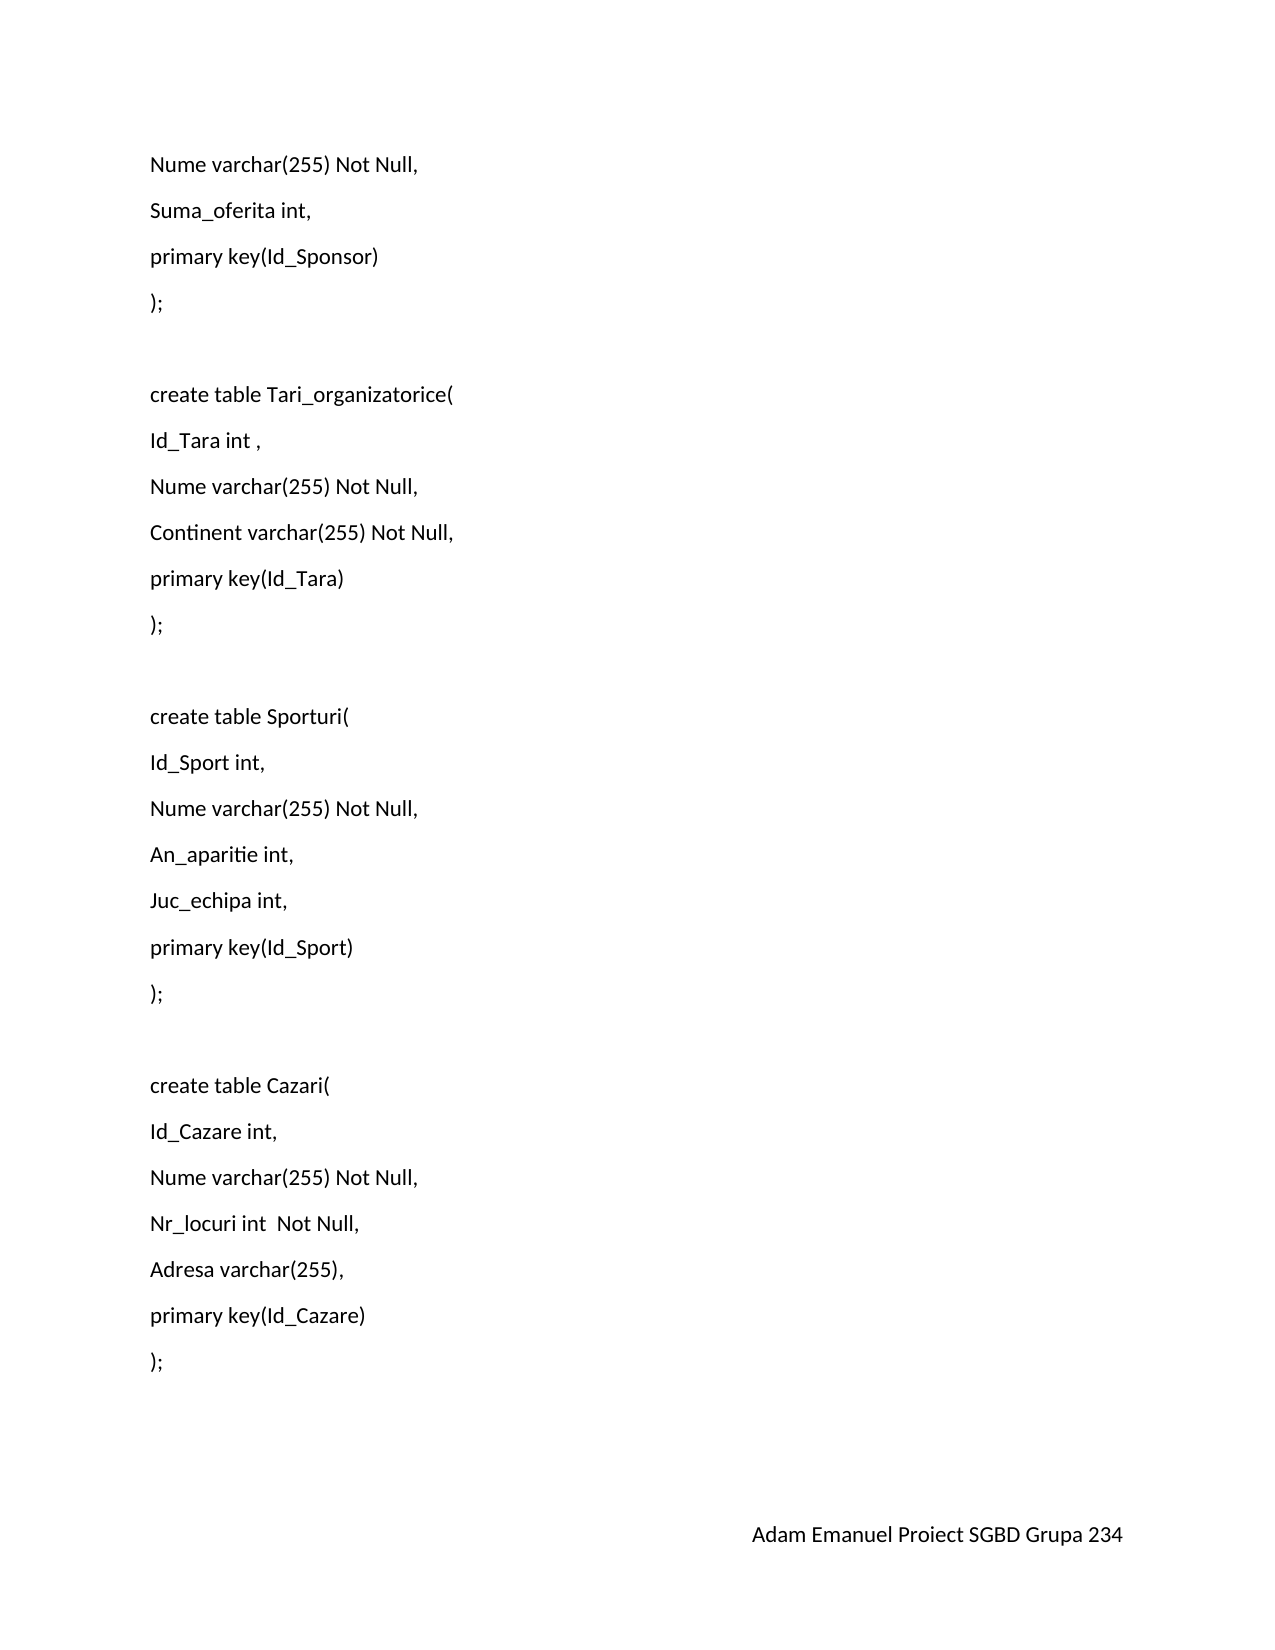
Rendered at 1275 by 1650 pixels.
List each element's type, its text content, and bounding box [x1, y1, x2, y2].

text Nume varchar(255) Not Null, [150, 1163, 1125, 1191]
text An_aparitie int, [150, 841, 1125, 869]
text primary key(Id_Sport) [150, 933, 1125, 961]
text Nr_locuri int Not Null, [150, 1209, 1125, 1237]
text create table Sporturi( [150, 702, 1125, 731]
text primary key(Id_Sponsor) [150, 242, 1125, 270]
text create table Cazari( [150, 1071, 1125, 1099]
text ); [150, 610, 1125, 638]
text ); [150, 979, 1125, 1007]
text Id_Cazare int, [150, 1117, 1125, 1145]
text ); [150, 1347, 1125, 1375]
text Suma_oferita int, [150, 196, 1125, 224]
text Adresa varchar(255), [150, 1255, 1125, 1283]
text primary key(Id_Cazare) [150, 1301, 1125, 1329]
text Id_Tara int , [150, 426, 1125, 454]
text Nume varchar(255) Not Null, [150, 472, 1125, 500]
text Continent varchar(255) Not Null, [150, 518, 1125, 546]
text Nume varchar(255) Not Null, [150, 794, 1125, 823]
text create table Tari_organizatorice( [150, 380, 1125, 408]
text Nume varchar(255) Not Null, [150, 150, 1125, 178]
text ); [150, 288, 1125, 316]
text primary key(Id_Tara) [150, 564, 1125, 592]
text Id_Sport int, [150, 748, 1125, 777]
text Juc_echipa int, [150, 887, 1125, 915]
